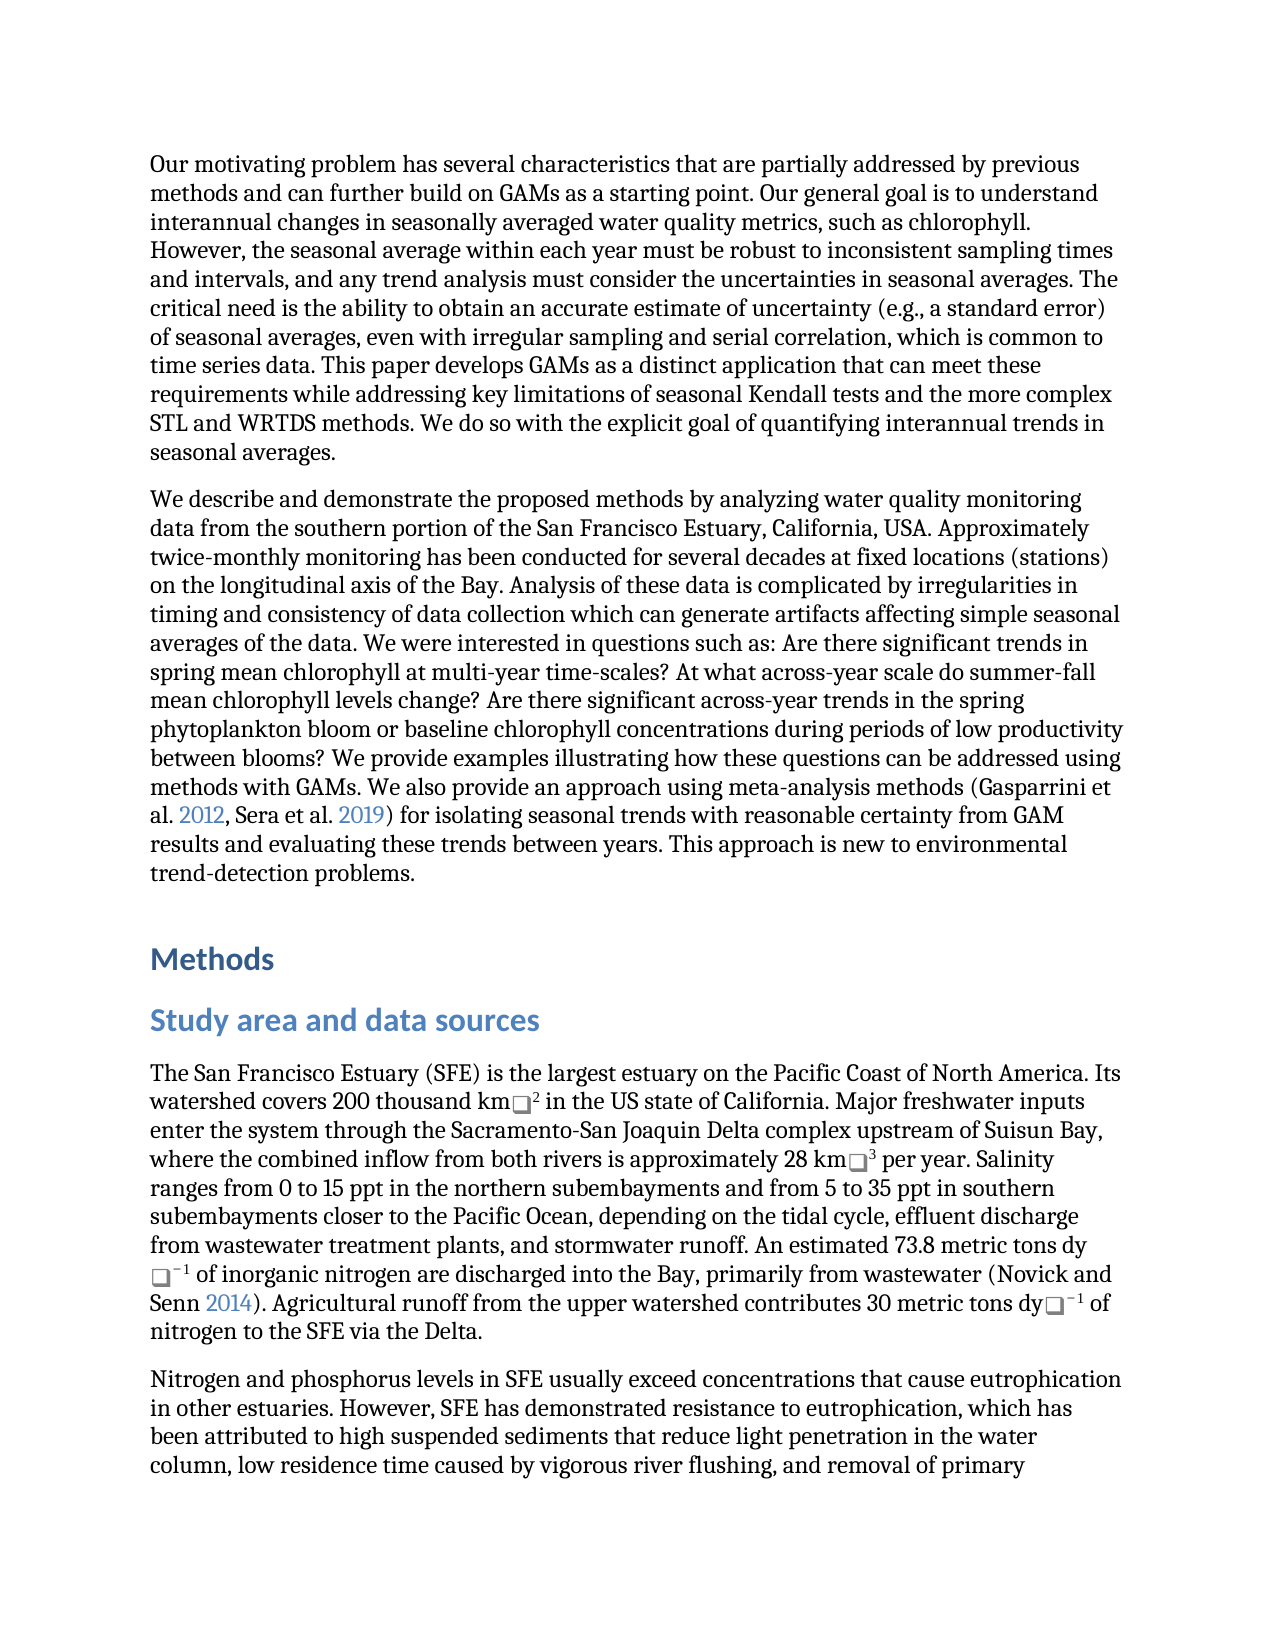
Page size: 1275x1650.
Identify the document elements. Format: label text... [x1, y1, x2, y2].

subtitle Study area and data sources [150, 999, 1125, 1040]
text We describe and demonstrate the proposed methods by analyzing water quality monitoring data from the southern portion of the San Francisco Estuary, California, USA. Approximately twice-monthly monitoring has been conducted for several decades at fixed locations (stations) on the longitudinal axis of the Bay. Analysis of these data is complicated by irregularities in timing and consistency of data collection which can generate artifacts affecting simple seasonal averages of the data. We were interested in questions such as: Are there significant trends in spring mean chlorophyll at multi-year time-scales? At what across-year scale do summer-fall mean chlorophyll levels change? Are there significant across-year trends in the spring phytoplankton bloom or baseline chlorophyll concentrations during periods of low productivity between blooms? We provide examples illustrating how these questions can be addressed using methods with GAMs. We also provide an approach using meta-analysis methods (Gasparrini et al. 2012, Sera et al. 2019) for isolating seasonal trends with reasonable certainty from GAM results and evaluating these trends between years. This approach is new to environmental trend-detection problems. [150, 485, 1125, 887]
subtitle Methods [150, 937, 1125, 978]
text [150, 1365, 1125, 1480]
text The San Francisco Estuary (SFE) is the largest estuary on the Pacific Coast of North America. Its watershed covers 200 thousand km in the US state of California. Major freshwater inputs enter the system through the Sacramento-San Joaquin Delta complex upstream of Suisun Bay, where the combined inflow from both rivers is approximately 28 km per year. Salinity ranges from 0 to 15 ppt in the northern subembayments and from 5 to 35 ppt in southern subembayments closer to the Pacific Ocean, depending on the tidal cycle, effluent discharge from wastewater treatment plants, and stormwater runoff. An estimated 73.8 metric tons dy of inorganic nitrogen are discharged into the Bay, primarily from wastewater (Novick and Senn 2014). Agricultural runoff from the upper watershed contributes 30 metric tons dy of nitrogen to the SFE via the Delta. [150, 1058, 1125, 1346]
text Our motivating problem has several characteristics that are partially addressed by previous methods and can further build on GAMs as a starting point. Our general goal is to understand interannual changes in seasonally averaged water quality metrics, such as chlorophyll. However, the seasonal average within each year must be robust to inconsistent sampling times and intervals, and any trend analysis must consider the uncertainties in seasonal averages. The critical need is the ability to obtain an accurate estimate of uncertainty (e.g., a standard error) of seasonal averages, even with irregular sampling and serial correlation, which is common to time series data. This paper develops GAMs as a distinct application that can meet these requirements while addressing key limitations of seasonal Kendall tests and the more complex STL and WRTDS methods. We do so with the explicit goal of quantifying interannual trends in seasonal averages. [150, 150, 1125, 466]
